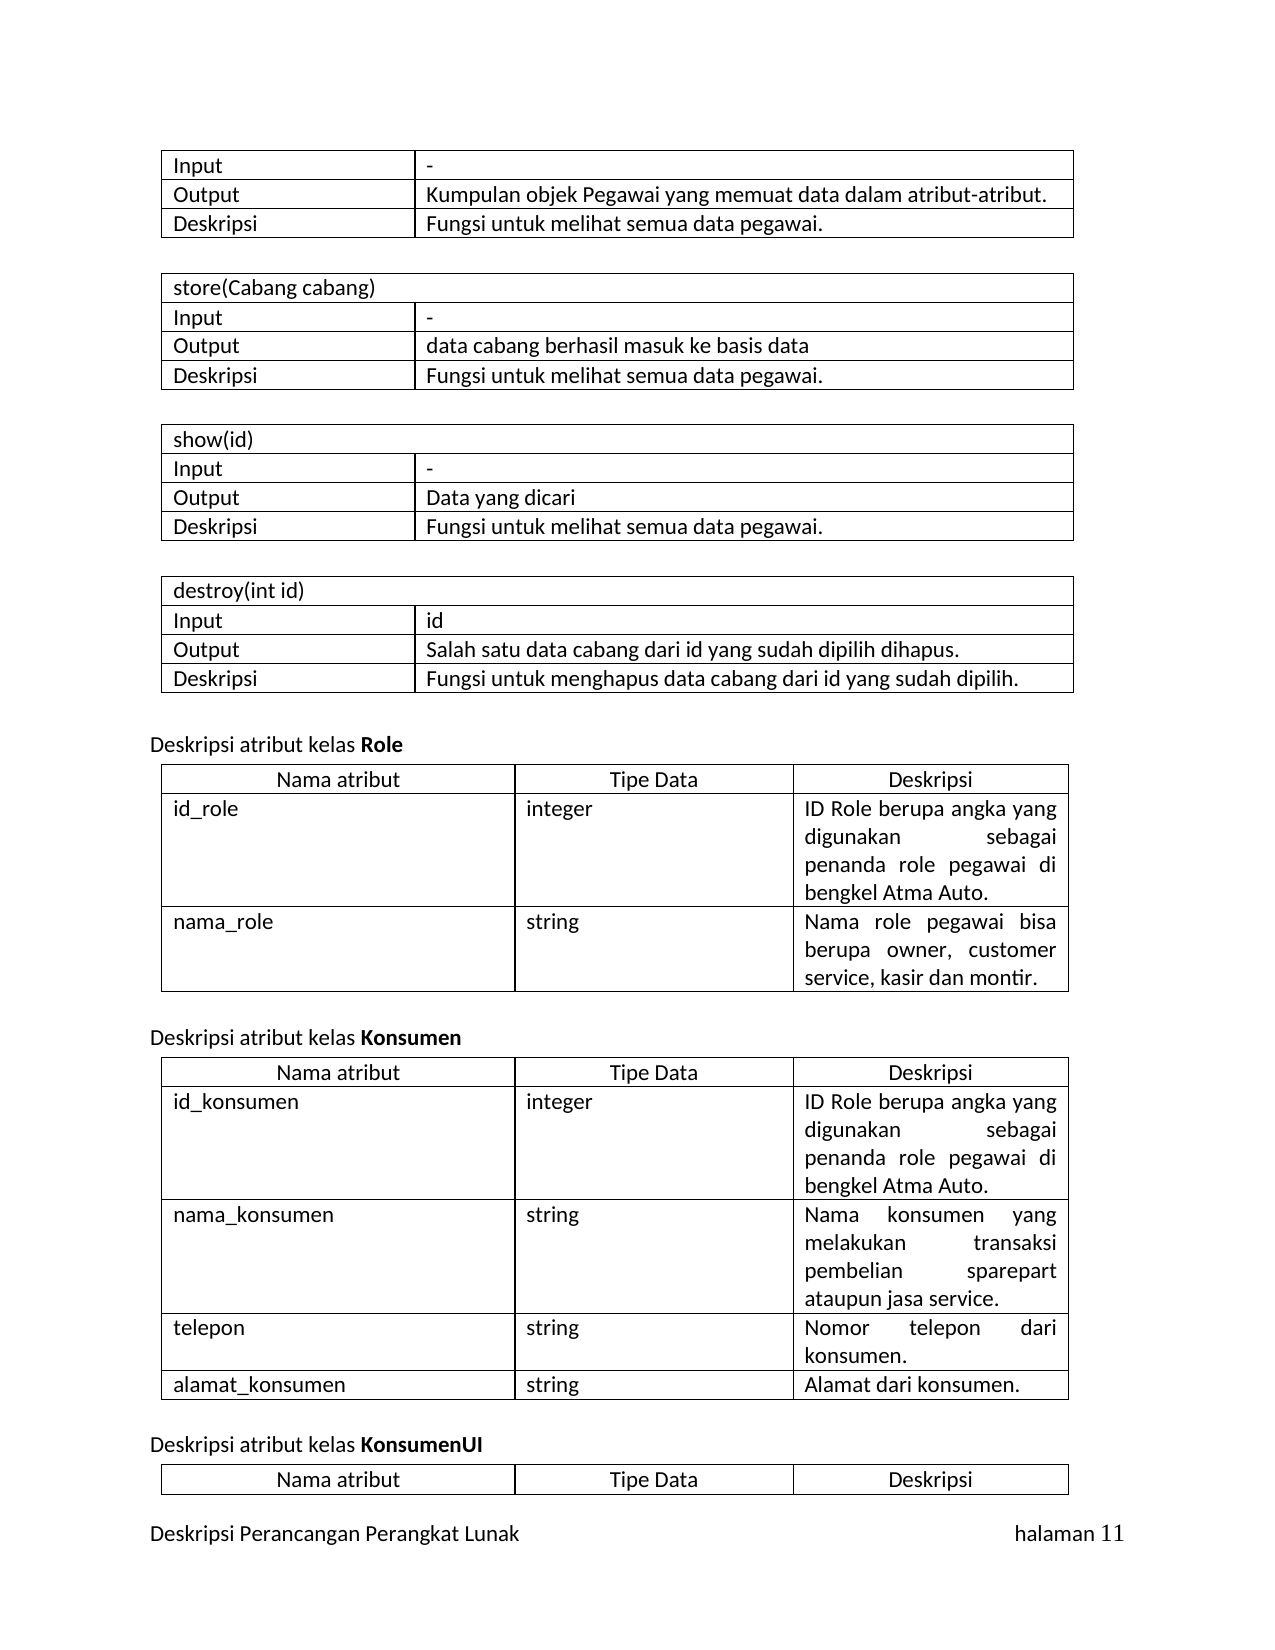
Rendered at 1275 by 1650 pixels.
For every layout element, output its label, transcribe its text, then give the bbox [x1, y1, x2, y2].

text Deskripsi atribut kelas KonsumenUI [150, 1430, 1125, 1458]
table_header destroy(int id) [162, 577, 1073, 605]
table_cell ID Role berupa angka yang digunakan sebagai penanda role pegawai di bengkel Atma Auto. [794, 794, 1068, 906]
text Deskripsi atribut kelas Konsumen [150, 1023, 1125, 1051]
table_cell Alamat dari konsumen. [794, 1371, 1068, 1398]
table_cell Input [162, 151, 414, 179]
table_cell Deskripsi [162, 664, 414, 692]
table_cell string [516, 1371, 793, 1398]
table_cell Fungsi untuk melihat semua data pegawai. [416, 209, 1073, 237]
table_header Deskripsi [794, 1465, 1068, 1493]
table_cell nama_konsumen [162, 1200, 514, 1312]
table_cell id [416, 606, 1073, 634]
table_cell Deskripsi [162, 361, 414, 389]
table_cell Kumpulan objek Pegawai yang memuat data dalam atribut-atribut. [416, 180, 1073, 208]
table_cell nama_role [162, 907, 514, 991]
table_cell Fungsi untuk menghapus data cabang dari id yang sudah dipilih. [416, 664, 1073, 692]
table_cell Input [162, 606, 414, 634]
table_cell Nomor telepon dari konsumen. [794, 1314, 1068, 1369]
table_cell - [416, 151, 1073, 179]
table_cell ID Role berupa angka yang digunakan sebagai penanda role pegawai di bengkel Atma Auto. [794, 1087, 1068, 1199]
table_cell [794, 1200, 1068, 1312]
table_cell - [416, 454, 1073, 482]
text Deskripsi atribut kelas Role [150, 730, 1125, 758]
table_header Tipe Data [516, 1465, 793, 1493]
table_cell string [516, 907, 793, 991]
table_cell string [516, 1200, 793, 1312]
table_cell alamat_konsumen [162, 1371, 514, 1398]
table_cell Data yang dicari [416, 483, 1073, 511]
table_header Deskripsi [794, 765, 1068, 793]
table_cell Nama role pegawai bisa berupa owner, customer service, kasir dan montir. [794, 907, 1068, 991]
table_cell id_konsumen [162, 1087, 514, 1199]
table_cell Input [162, 303, 414, 331]
table_cell Deskripsi [162, 512, 414, 540]
table_header show(id) [162, 425, 1073, 453]
table_header store(Cabang cabang) [162, 274, 1073, 302]
table_cell Output [162, 483, 414, 511]
table_cell integer [516, 1087, 793, 1199]
table_cell Input [162, 454, 414, 482]
table_cell - [416, 303, 1073, 331]
table_cell Deskripsi [162, 209, 414, 237]
table_header Tipe Data [516, 765, 793, 793]
table_header Deskripsi [794, 1058, 1068, 1086]
table_cell data cabang berhasil masuk ke basis data [416, 332, 1073, 360]
table_cell Output [162, 180, 414, 208]
table_header Nama atribut [162, 765, 514, 793]
table_header Nama atribut [162, 1465, 514, 1493]
table_cell Salah satu data cabang dari id yang sudah dipilih dihapus. [416, 635, 1073, 663]
table_header Nama atribut [162, 1058, 514, 1086]
table_cell string [516, 1314, 793, 1369]
table_cell Output [162, 332, 414, 360]
table_cell Output [162, 635, 414, 663]
table_cell integer [516, 794, 793, 906]
table_header Tipe Data [516, 1058, 793, 1086]
table_cell Fungsi untuk melihat semua data pegawai. [416, 361, 1073, 389]
table_cell Fungsi untuk melihat semua data pegawai. [416, 512, 1073, 540]
table_cell telepon [162, 1314, 514, 1369]
table_cell id_role [162, 794, 514, 906]
